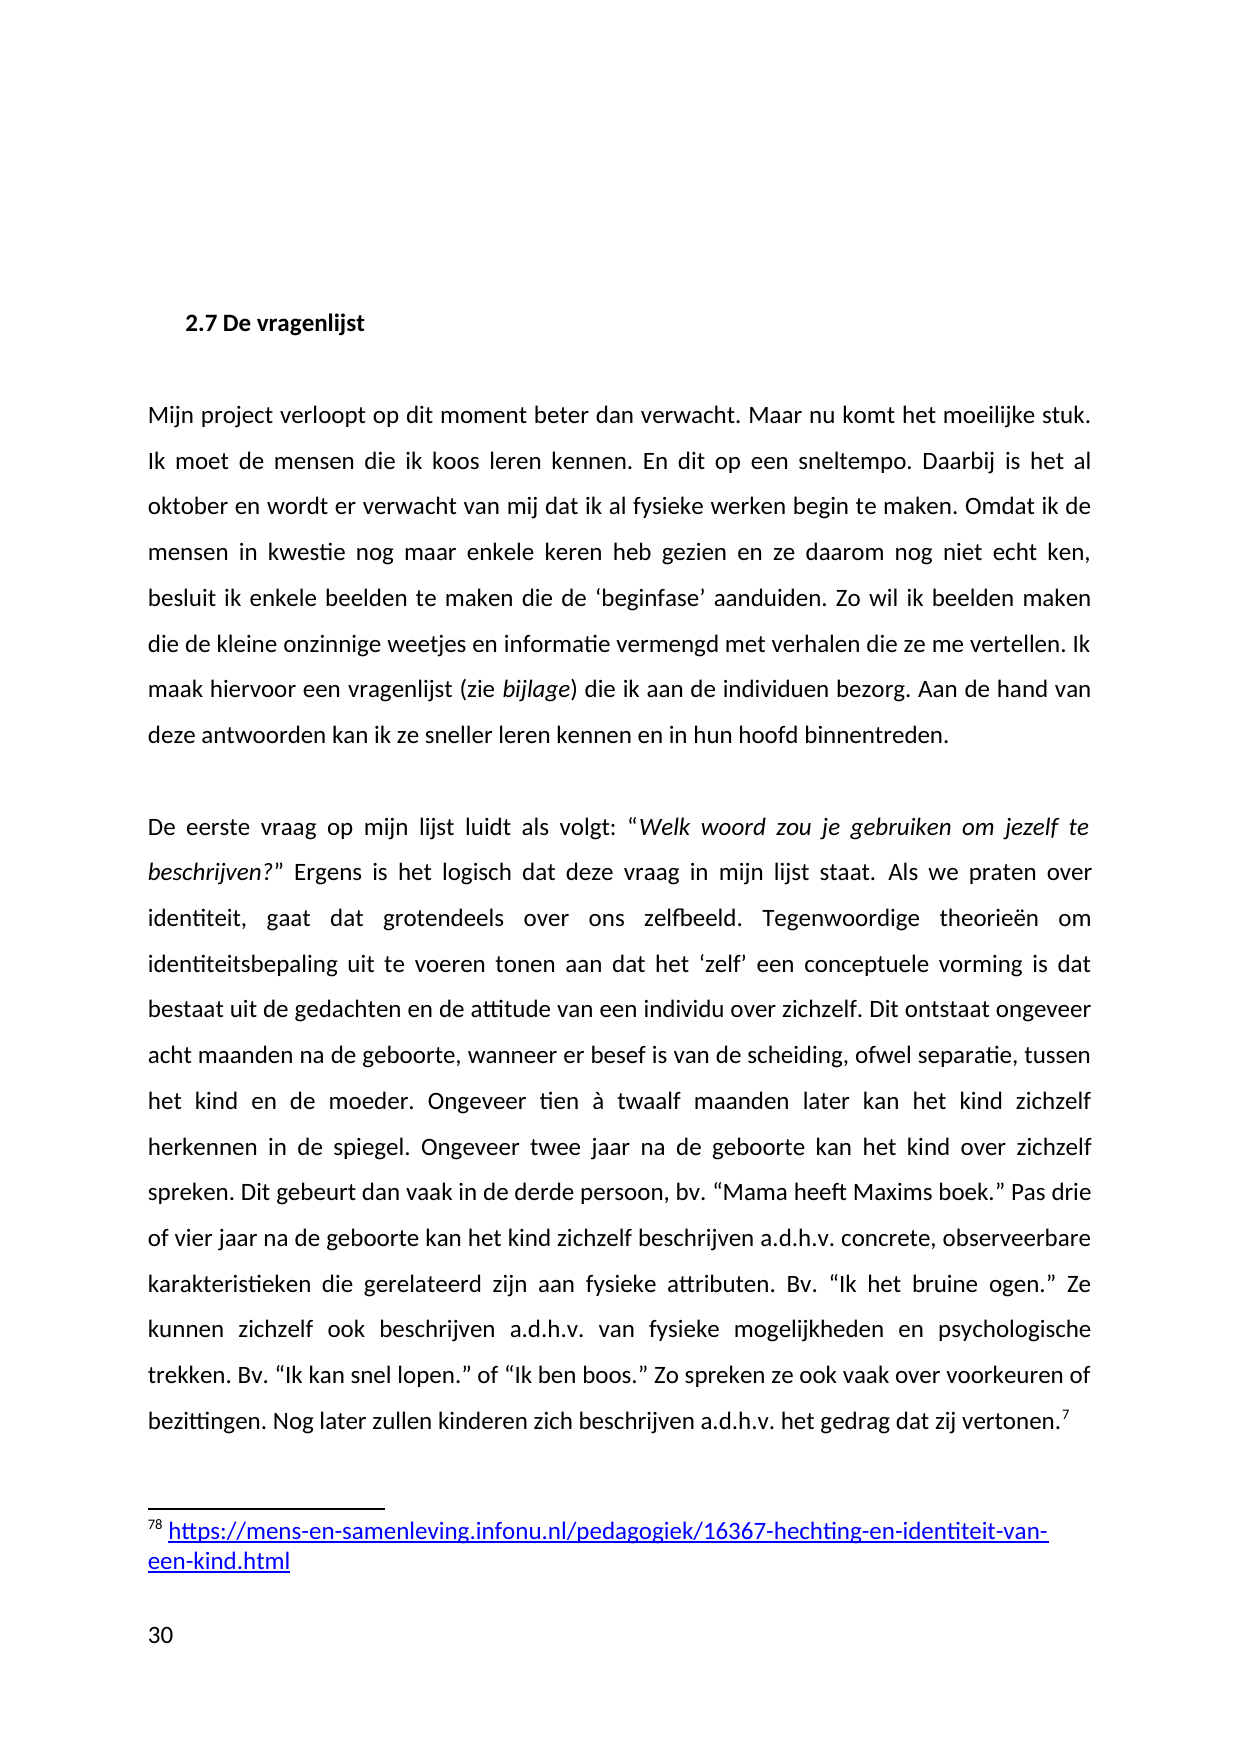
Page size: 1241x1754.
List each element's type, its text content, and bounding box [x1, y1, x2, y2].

text De eerste vraag op mijn lijst luidt als volgt: “Welk woord zou je gebruiken om jezelf te beschrijven?” Ergens is het logisch dat deze vraag in mijn lijst staat. Als we praten over identiteit, gaat dat grotendeels over ons zelfbeeld. Tegenwoordige theorieën om identiteitsbepaling uit te voeren tonen aan dat het ‘zelf’ een conceptuele vorming is dat bestaat uit de gedachten en de attitude van een individu over zichzelf. Dit ontstaat ongeveer acht maanden na de geboorte, wanneer er besef is van de scheiding, ofwel separatie, tussen het kind en de moeder. Ongeveer tien à twaalf maanden later kan het kind zichzelf herkennen in de spiegel. Ongeveer twee jaar na de geboorte kan het kind over zichzelf spreken. Dit gebeurt dan vaak in de derde persoon, bv. “Mama heeft Maxims boek.” Pas drie of vier jaar na de geboorte kan het kind zichzelf beschrijven a.d.h.v. concrete, observeerbare karakteristieken die gerelateerd zijn aan fysieke attributen. Bv. “Ik het bruine ogen.” Ze kunnen zichzelf ook beschrijven a.d.h.v. van fysieke mogelijkheden en psychologische trekken. Bv. “Ik kan snel lopen.” of “Ik ben boos.” Zo spreken ze ook vaak over voorkeuren of bezittingen. Nog later zullen kinderen zich beschrijven a.d.h.v. het gedrag dat zij vertonen. [148, 811, 1093, 1436]
list De vragenlijst [185, 308, 1005, 338]
text Mijn project verloopt op dit moment beter dan verwacht. Maar nu komt het moeilijke stuk. Ik moet de mensen die ik koos leren kennen. En dit op een sneltempo. Daarbij is het al oktober en wordt er verwacht van mij dat ik al fysieke werken begin te maken. Omdat ik de mensen in kwestie nog maar enkele keren heb gezien en ze daarom nog niet echt ken, besluit ik enkele beelden te maken die de ‘beginfase’ aanduiden. Zo wil ik beelden maken die de kleine onzinnige weetjes en informatie vermengd met verhalen die ze me vertellen. Ik maak hiervoor een vragenlijst (zie bijlage) die ik aan de individuen bezorg. Aan de hand van deze antwoorden kan ik ze sneller leren kennen en in hun hoofd binnentreden. [148, 399, 1093, 750]
